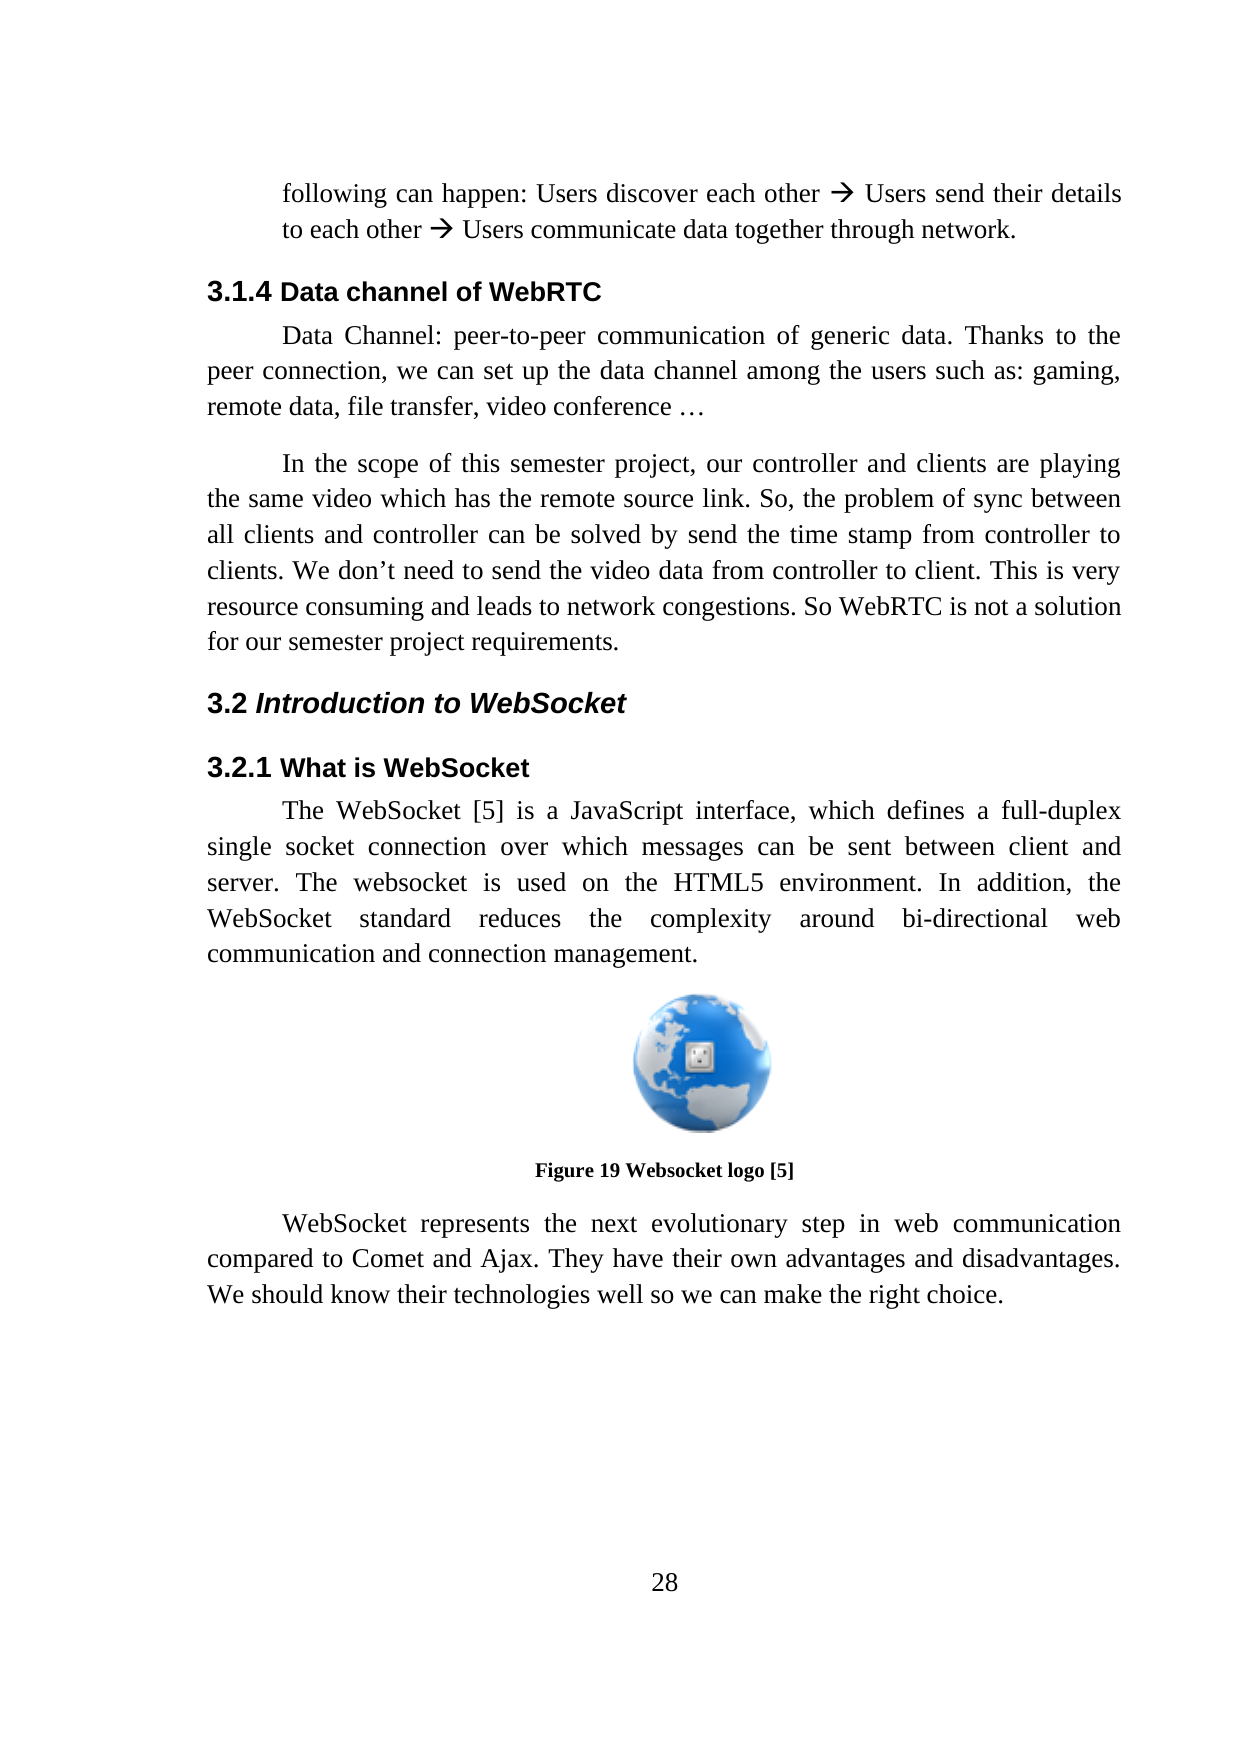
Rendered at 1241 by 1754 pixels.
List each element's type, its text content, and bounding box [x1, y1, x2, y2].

subtitle Introduction to WebSocket [207, 686, 1122, 720]
text WebSocket represents the next evolutionary step in web communication compared to Comet and Ajax. They have their own advantages and disadvantages. We should know their technologies well so we can make the right choice. [207, 1207, 1122, 1309]
subtitle What is WebSocket [207, 750, 1122, 783]
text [282, 177, 1122, 244]
subtitle Data channel of WebRTC [207, 274, 1122, 307]
text In the scope of this semester project, our controller and clients are playing the same video which has the remote source link. So, the problem of sync between all clients and controller can be solved by send the time stamp from controller to clients. We don’t need to send the video data from controller to client. This is very resource consuming and leads to network congestions. So WebRTC is not a solution for our semester project requirements. [207, 447, 1122, 657]
text Figure 19 Websocket logo [5] [207, 1158, 1122, 1182]
text The WebSocket [5] is a JavaScript interface, which defines a full-duplex single socket connection over which messages can be sent between client and server. The websocket is used on the HTML5 environment. In addition, the WebSocket standard reduces the complexity around bi-directional web communication and connection management. [207, 794, 1122, 968]
picture [632, 993, 772, 1133]
text Data Channel: peer-to-peer communication of generic data. Thanks to the peer connection, we can set up the data channel among the users such as: gaming, remote data, file transfer, video conference … [207, 319, 1122, 421]
